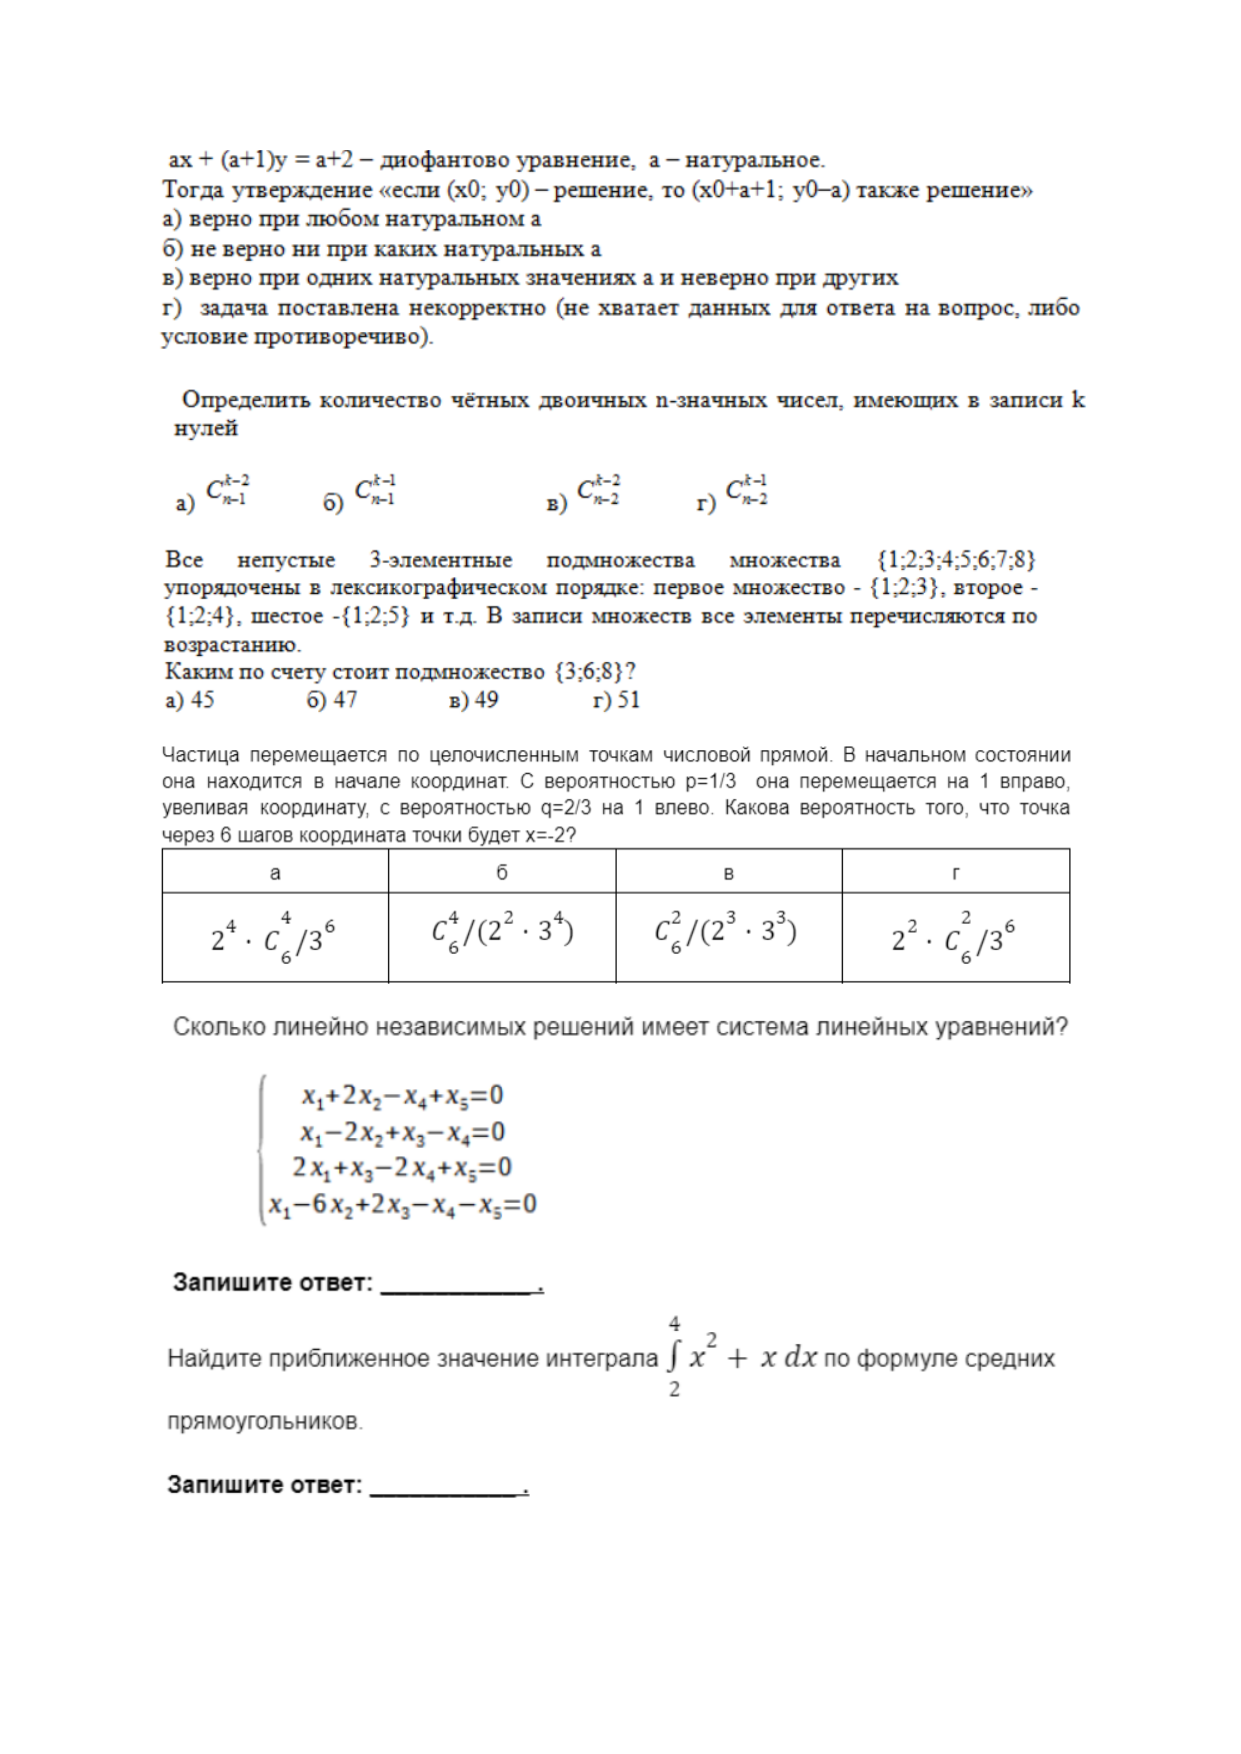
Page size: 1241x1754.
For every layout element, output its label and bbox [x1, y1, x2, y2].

picture [150, 150, 1091, 373]
picture [150, 732, 1091, 1002]
picture [150, 1306, 1091, 1518]
picture [150, 536, 1091, 729]
picture [150, 1005, 1091, 1303]
picture [150, 376, 1091, 533]
